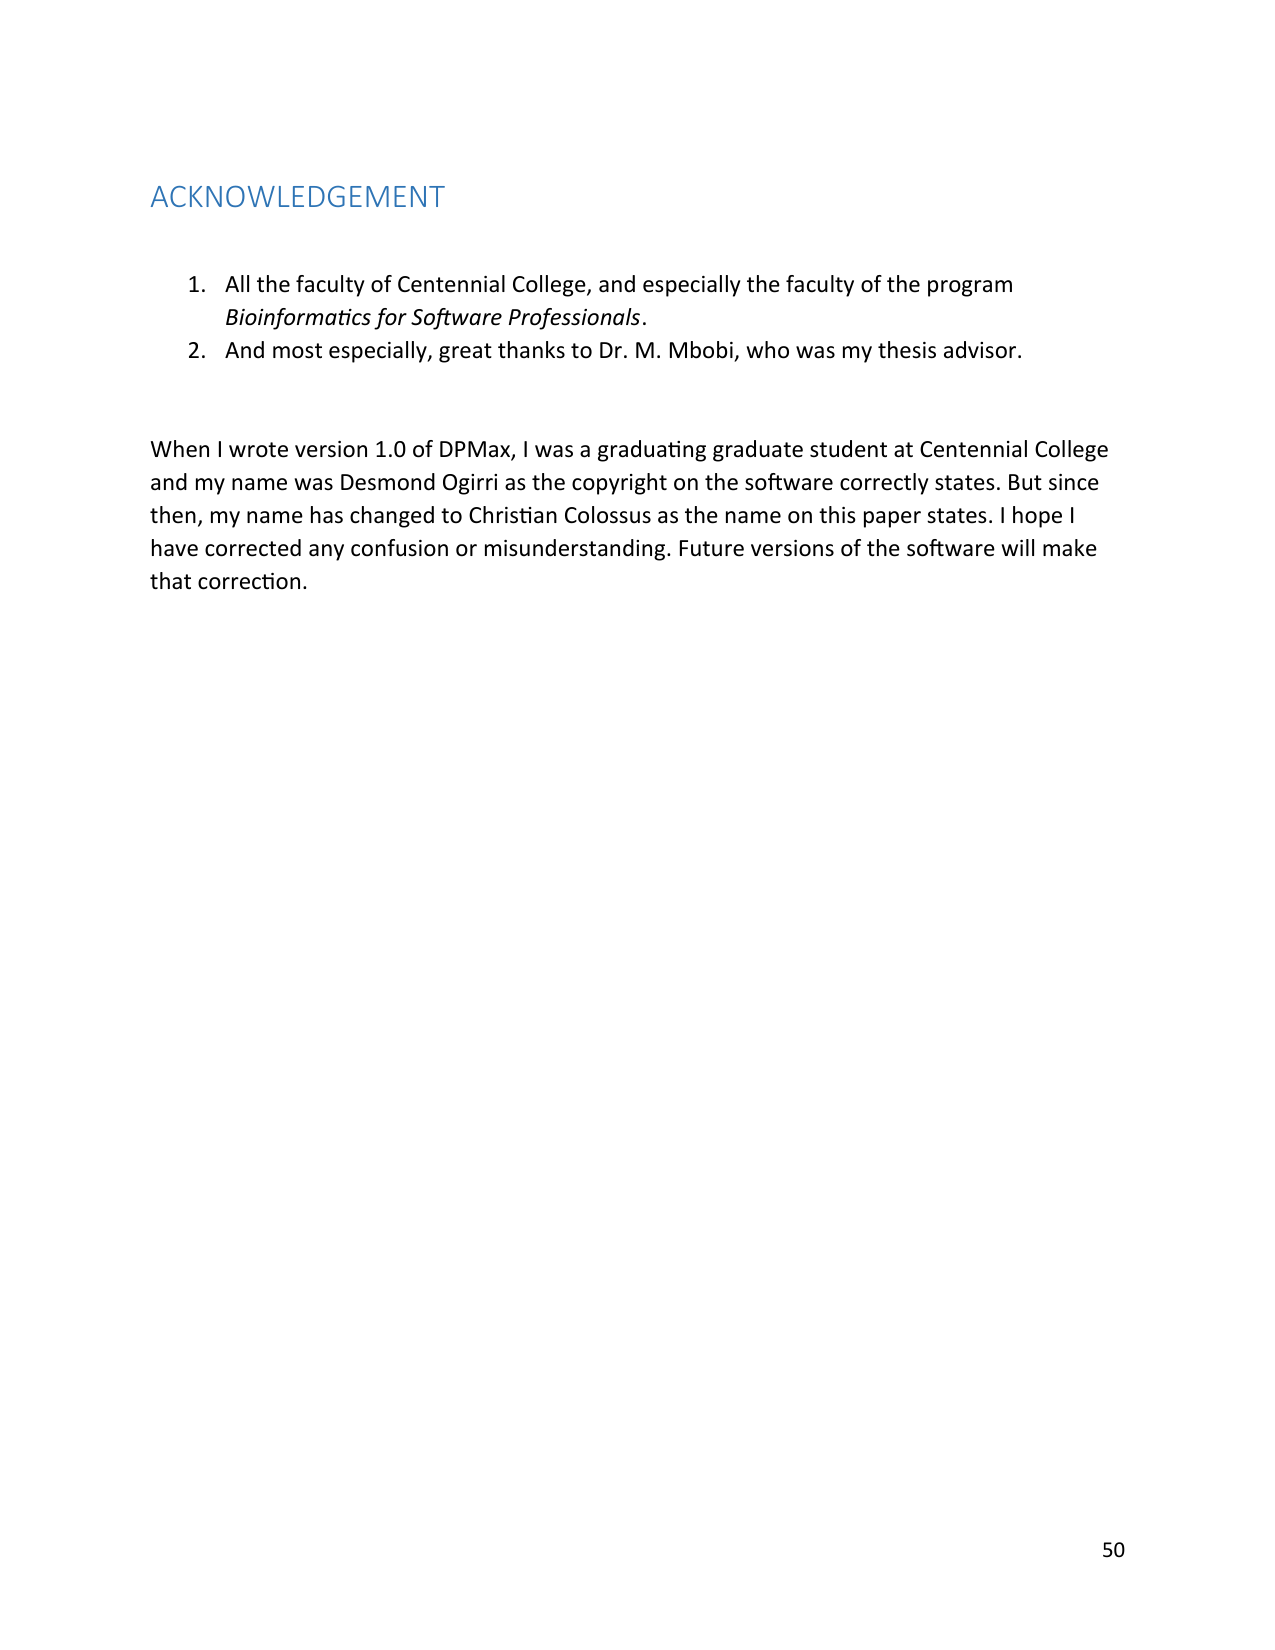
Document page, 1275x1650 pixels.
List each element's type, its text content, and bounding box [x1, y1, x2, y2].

list All the faculty of Centennial College, and especially the faculty of the program Bioinformatics for Software Professionals. [187, 268, 1125, 332]
list And most especially, great thanks to Dr. M. Mbobi, who was my thesis advisor. [187, 334, 1125, 365]
text When I wrote version 1.0 of DPMax, I was a graduating graduate student at Centennial College and my name was Desmond Ogirri as the copyright on the software correctly states. But since then, my name has changed to Christian Colossus as the name on this paper states. I hope I have corrected any confusion or misunderstanding. Future versions of the software will make that correction. [150, 433, 1125, 596]
subtitle ACKNOWLEDGEMENT [150, 175, 1125, 216]
